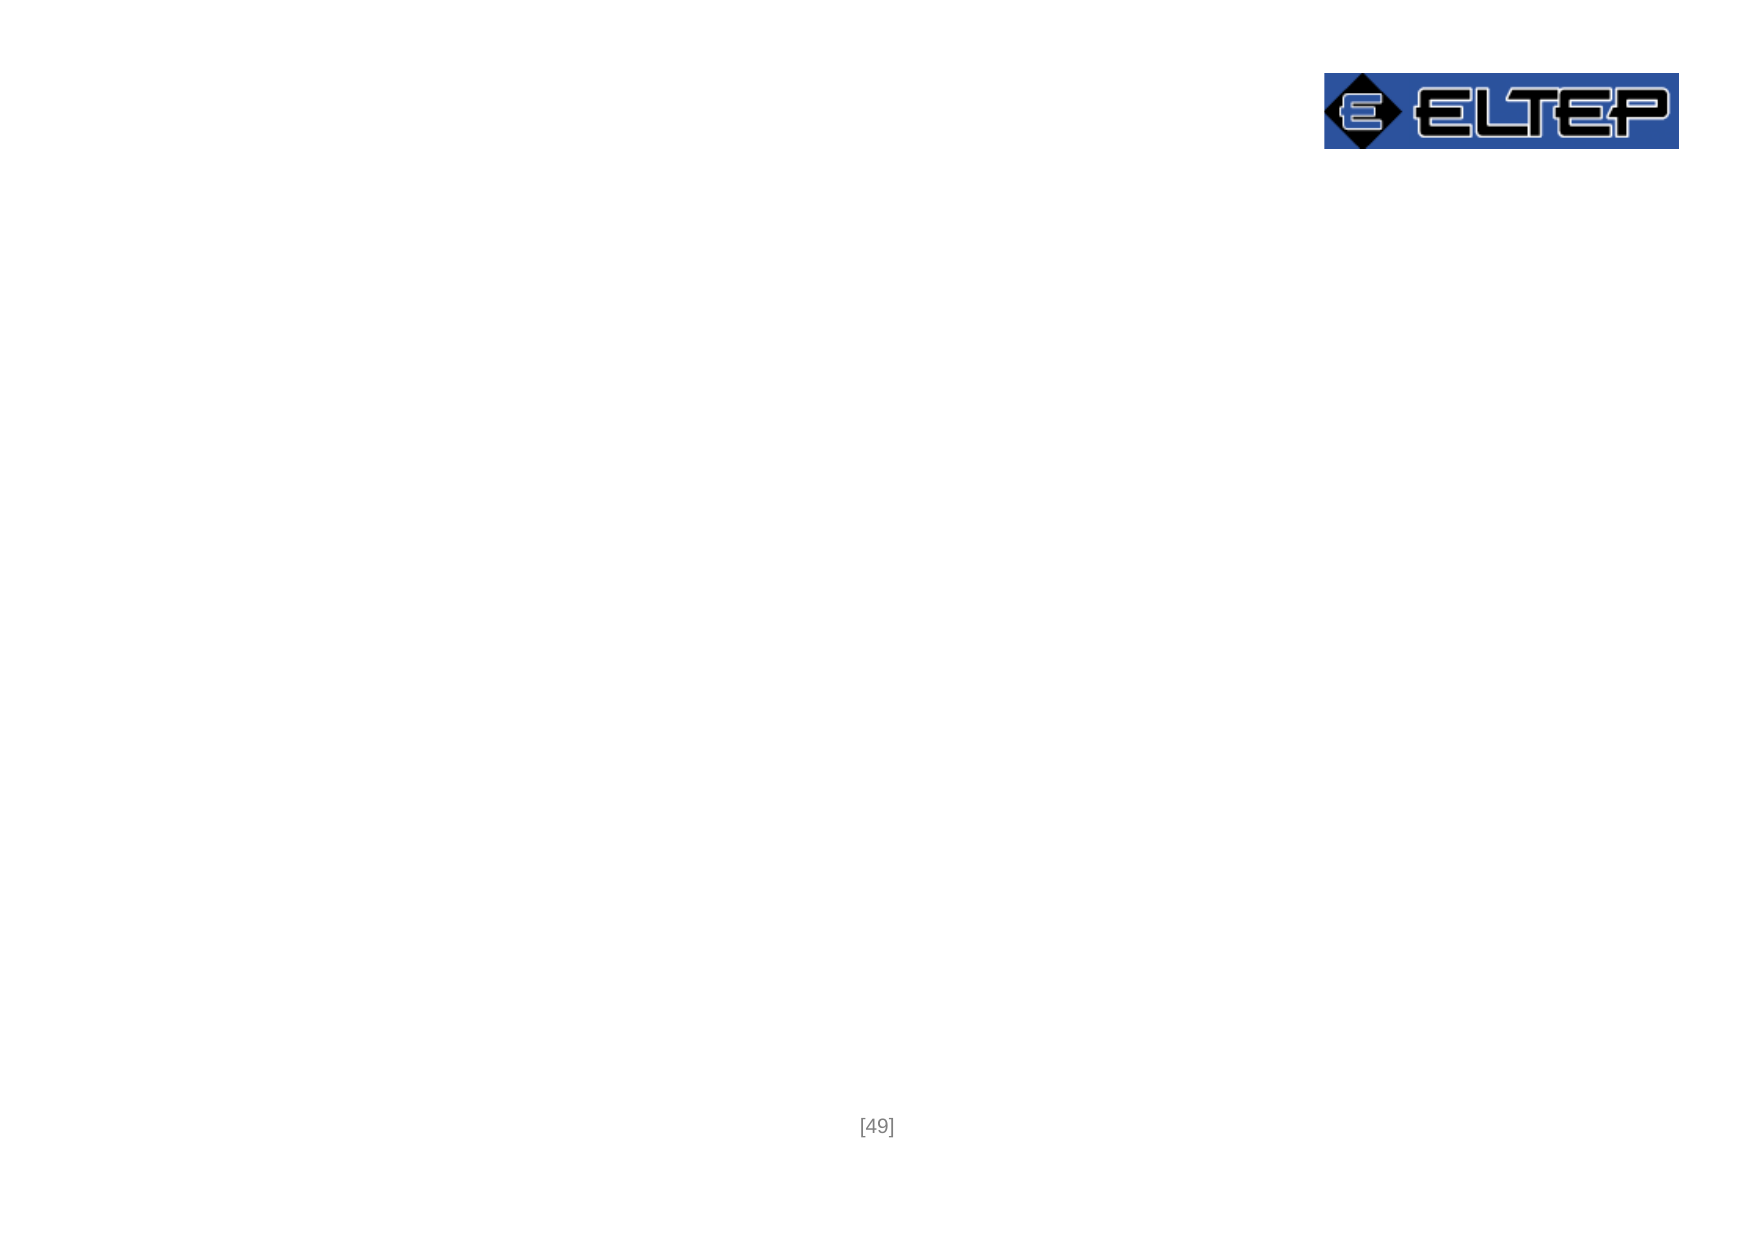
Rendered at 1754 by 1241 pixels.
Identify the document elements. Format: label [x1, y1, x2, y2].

picture [1324, 73, 1679, 149]
